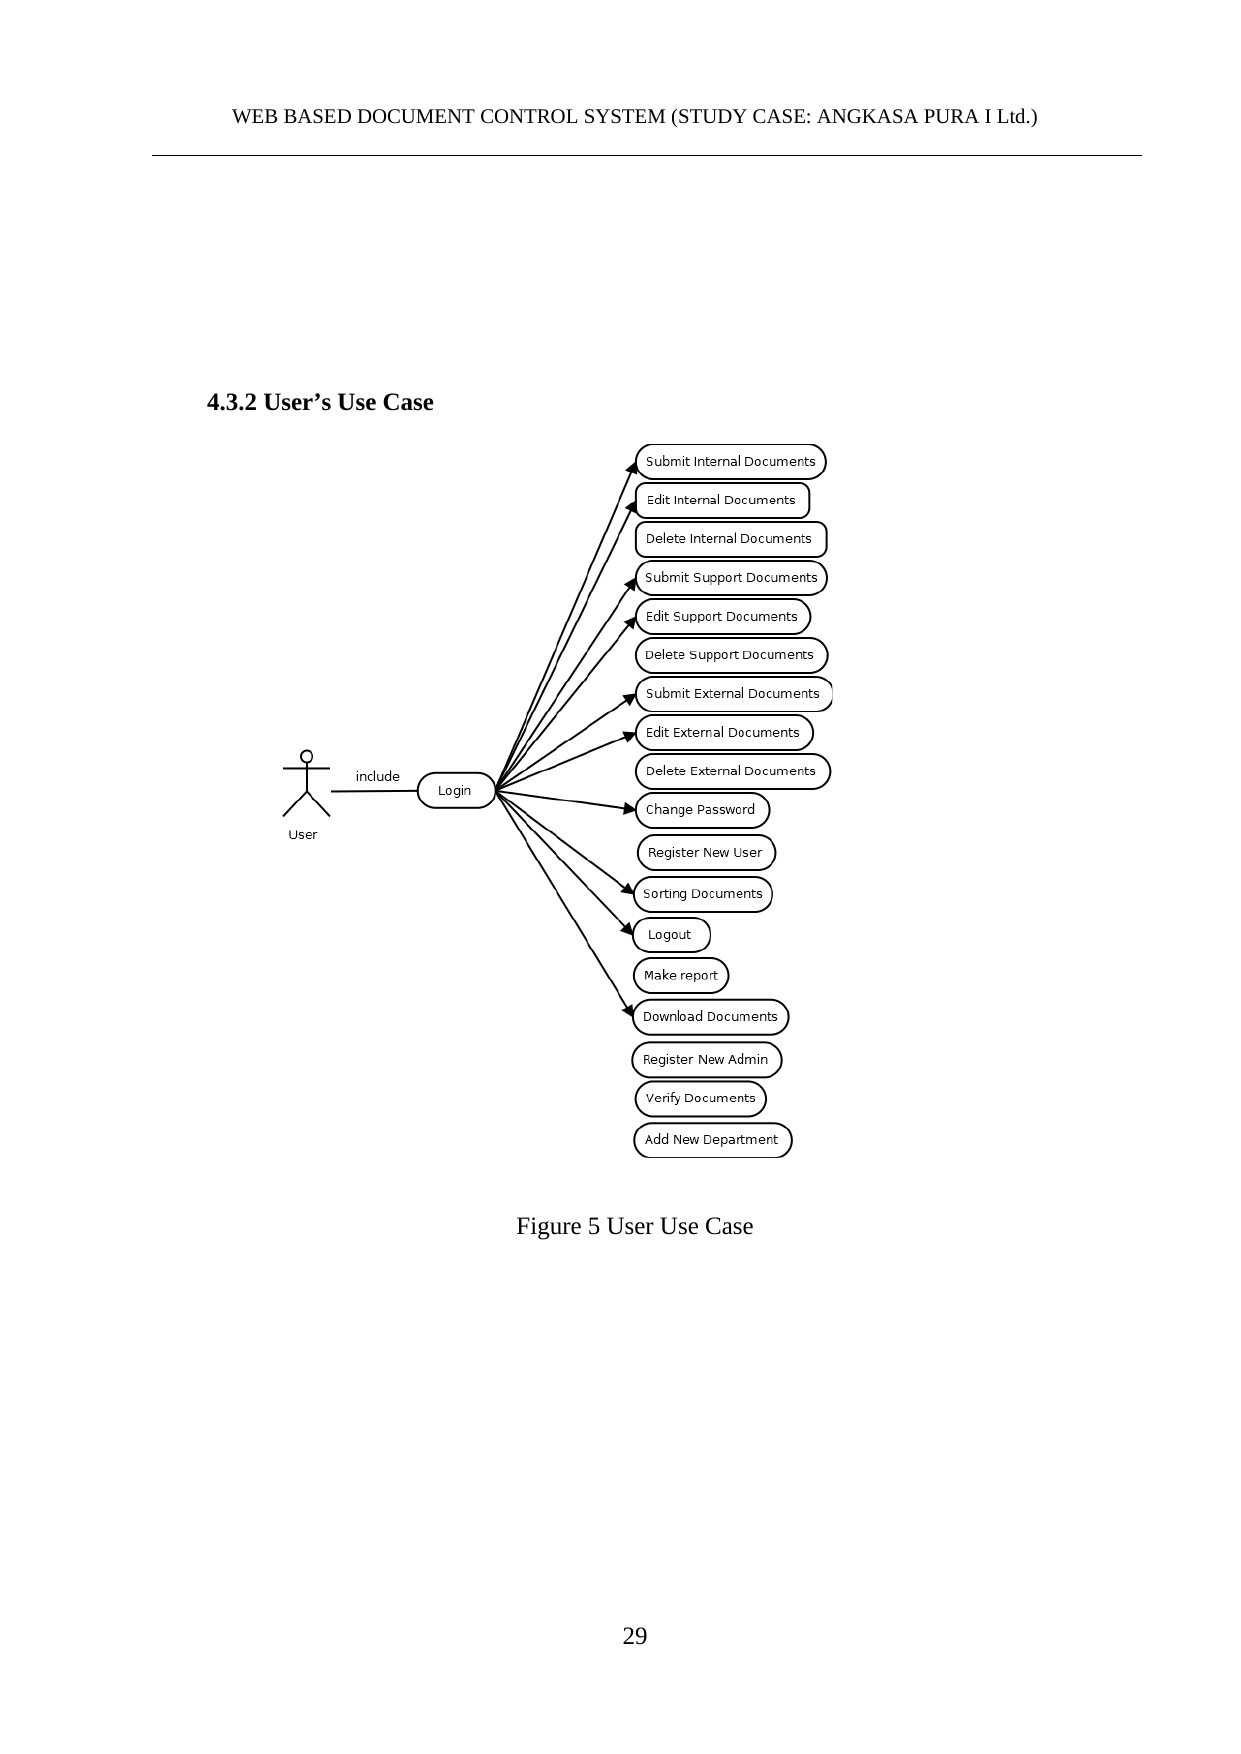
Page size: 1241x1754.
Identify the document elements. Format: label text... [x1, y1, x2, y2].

picture [281, 444, 833, 1158]
text Figure 5 User Use Case [207, 1211, 1063, 1240]
subtitle 4.3.2 User’s Use Case [207, 387, 1063, 415]
